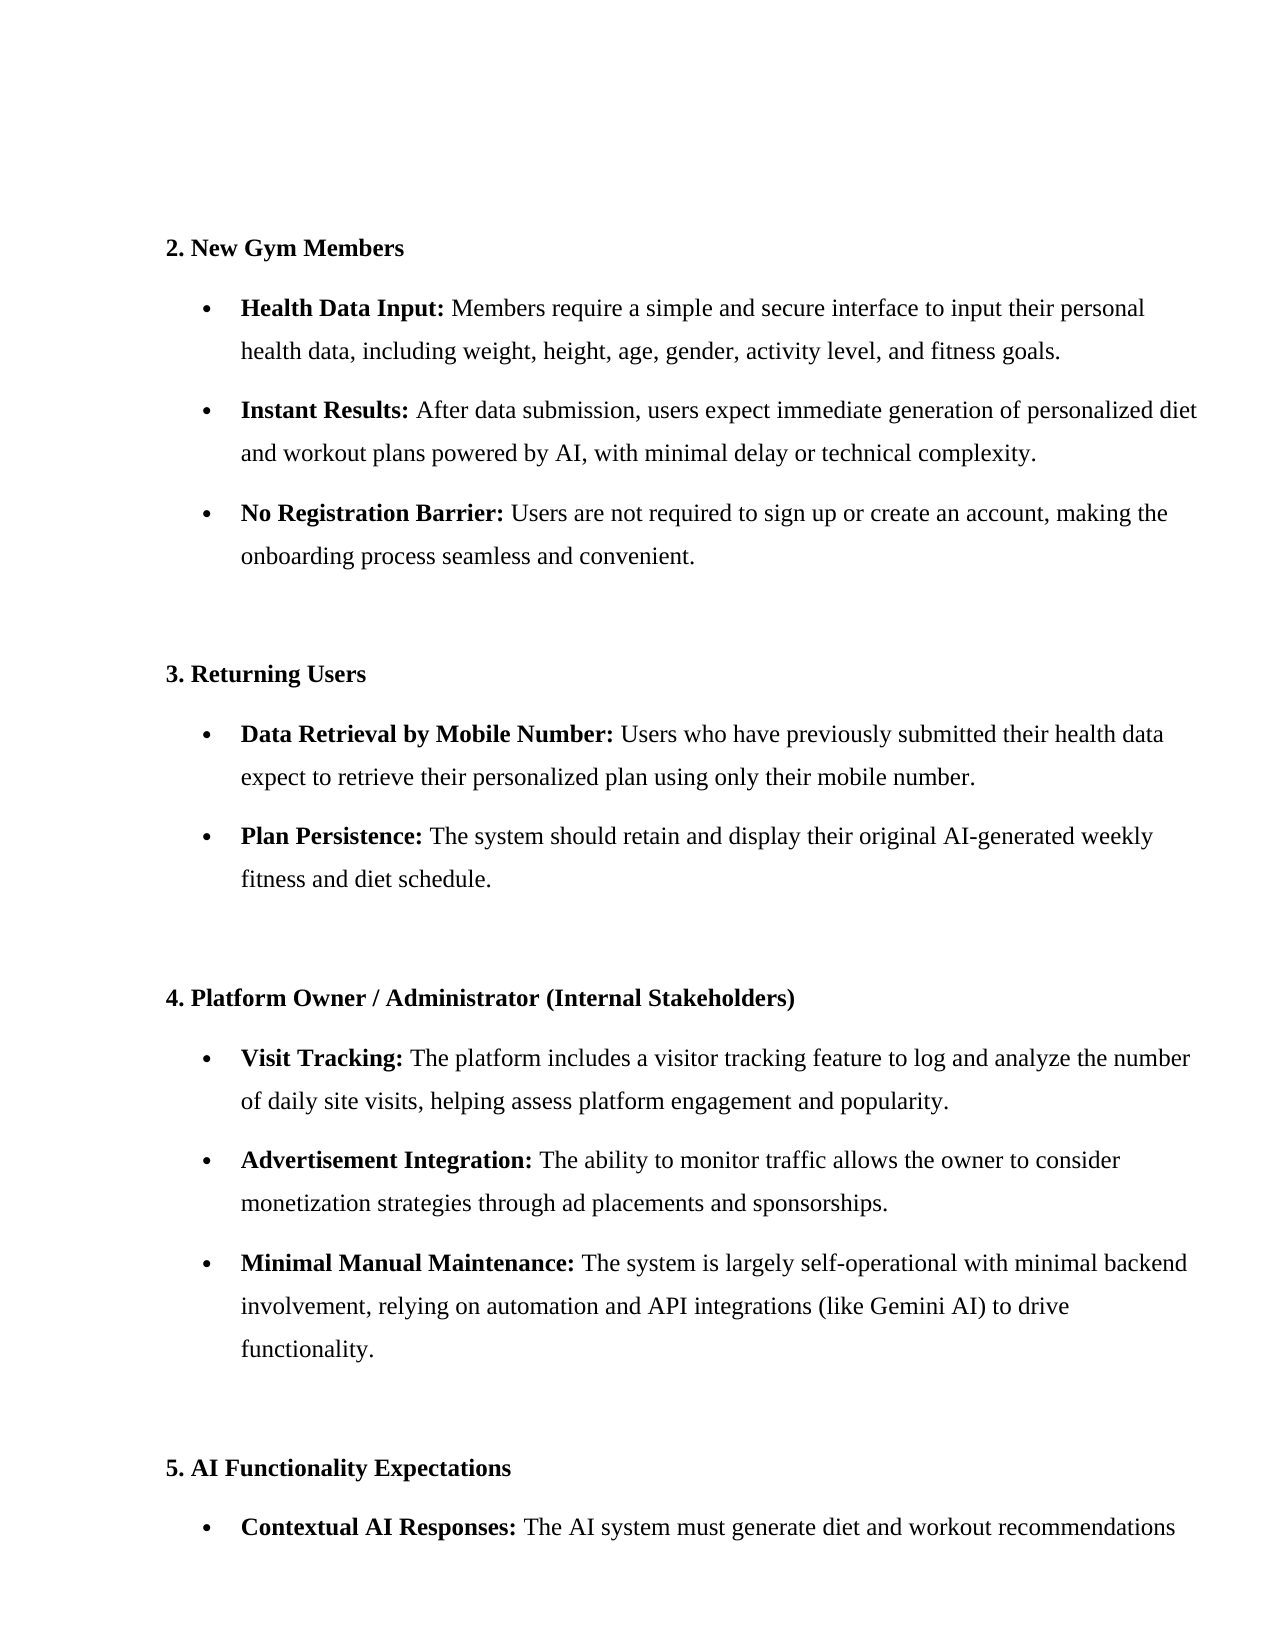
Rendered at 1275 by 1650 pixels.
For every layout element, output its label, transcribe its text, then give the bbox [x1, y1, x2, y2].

text 5. AI Functionality Expectations [166, 1453, 1200, 1481]
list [203, 1512, 1200, 1541]
list Advertisement Integration: The ability to monitor traffic allows the owner to consider monetization strategies through ad placements and sponsorships. [203, 1145, 1200, 1217]
list Data Retrieval by Mobile Number: Users who have previously submitted their health data expect to retrieve their personalized plan using only their mobile number. [203, 719, 1200, 791]
list No Registration Barrier: Users are not required to sign up or create an account, making the onboarding process seamless and convenient. [203, 498, 1200, 569]
list Plan Persistence: The system should retain and display their original AI-generated weekly fitness and diet schedule. [203, 821, 1200, 893]
list Instant Results: After data submission, users expect immediate generation of personalized diet and workout plans powered by AI, with minimal delay or technical complexity. [203, 395, 1200, 467]
text 4. Platform Owner / Administrator (Internal Stakeholders) [166, 983, 1200, 1012]
text 2. New Gym Members [166, 233, 1200, 262]
list Visit Tracking: The platform includes a visitor tracking feature to log and analyze the number of daily site visits, helping assess platform engagement and popularity. [203, 1043, 1200, 1114]
list Minimal Manual Maintenance: The system is largely self-operational with minimal backend involvement, relying on automation and API integrations (like Gemini AI) to drive functionality. [203, 1248, 1200, 1363]
text 3. Returning Users [166, 659, 1200, 688]
list Health Data Input: Members require a simple and secure interface to input their personal health data, including weight, height, age, gender, activity level, and fitness goals. [203, 293, 1200, 364]
